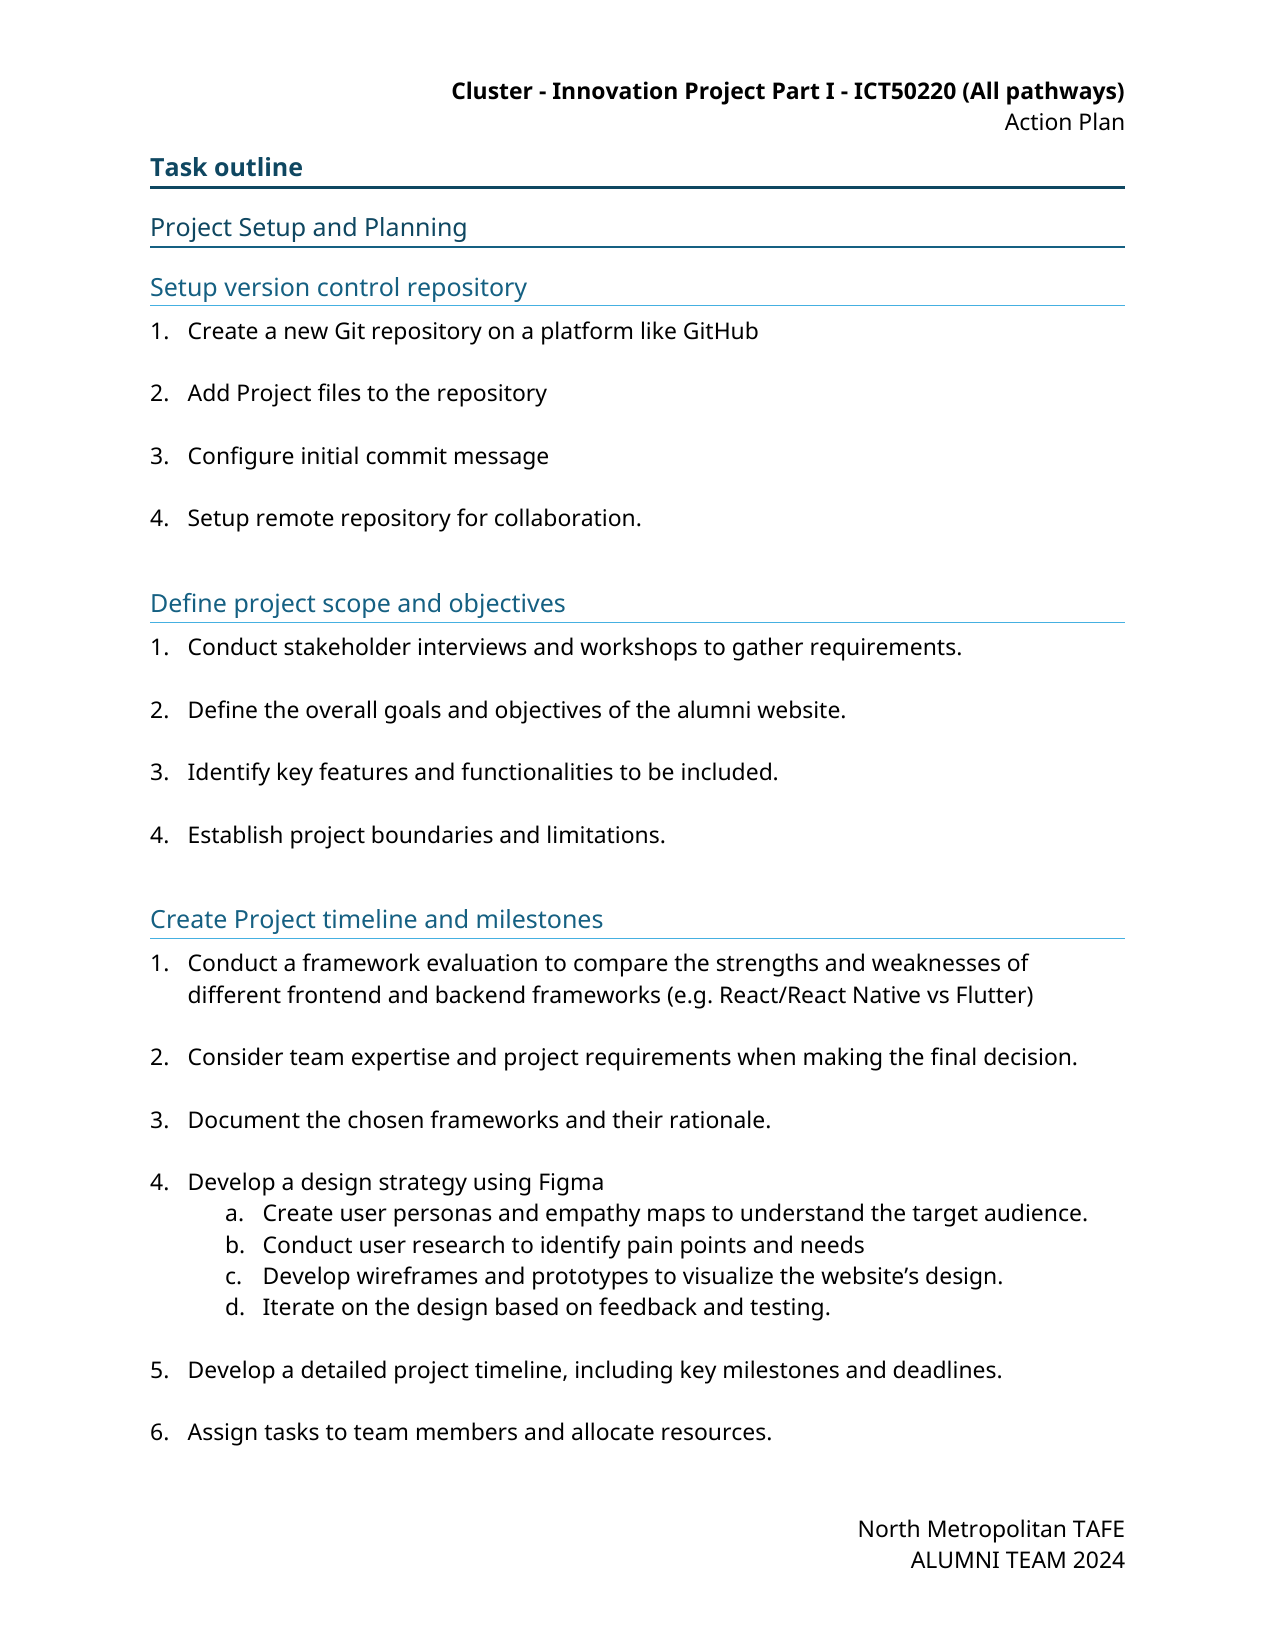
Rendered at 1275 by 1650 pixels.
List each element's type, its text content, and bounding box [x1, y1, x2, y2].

list Create user personas and empathy maps to understand the target audience. [225, 1197, 1125, 1229]
subtitle Setup version control repository [150, 269, 1125, 305]
list Develop a design strategy using Figma [150, 1166, 1125, 1197]
subtitle Define project scope and objectives [150, 586, 1125, 622]
list Define the overall goals and objectives of the alumni website. [150, 693, 1125, 756]
list Conduct stakeholder interviews and workshops to gather requirements. [150, 631, 1125, 693]
list Establish project boundaries and limitations. [150, 818, 1125, 850]
list Assign tasks to team members and allocate resources. [150, 1416, 1125, 1479]
list Conduct user research to identify pain points and needs [225, 1229, 1125, 1260]
subtitle Task outline [150, 150, 1125, 186]
list Develop wireframes and prototypes to visualize the website’s design. [225, 1260, 1125, 1291]
list Identify key features and functionalities to be included. [150, 756, 1125, 818]
list Setup remote repository for collaboration. [150, 502, 1125, 565]
list Create a new Git repository on a platform like GitHub [150, 315, 1125, 377]
list Document the chosen frameworks and their rationale. [150, 1104, 1125, 1166]
list Configure initial commit message [150, 440, 1125, 502]
list Conduct a framework evaluation to compare the strengths and weaknesses of different frontend and backend frameworks (e.g. React/React Native vs Flutter) [150, 947, 1125, 1041]
list Iterate on the design based on feedback and testing. [225, 1291, 1125, 1354]
subtitle Create Project timeline and milestones [150, 902, 1125, 938]
subtitle Project Setup and Planning [150, 210, 1125, 246]
list Add Project files to the repository [150, 377, 1125, 440]
list Develop a detailed project timeline, including key milestones and deadlines. [150, 1354, 1125, 1416]
list Consider team expertise and project requirements when making the final decision. [150, 1041, 1125, 1104]
